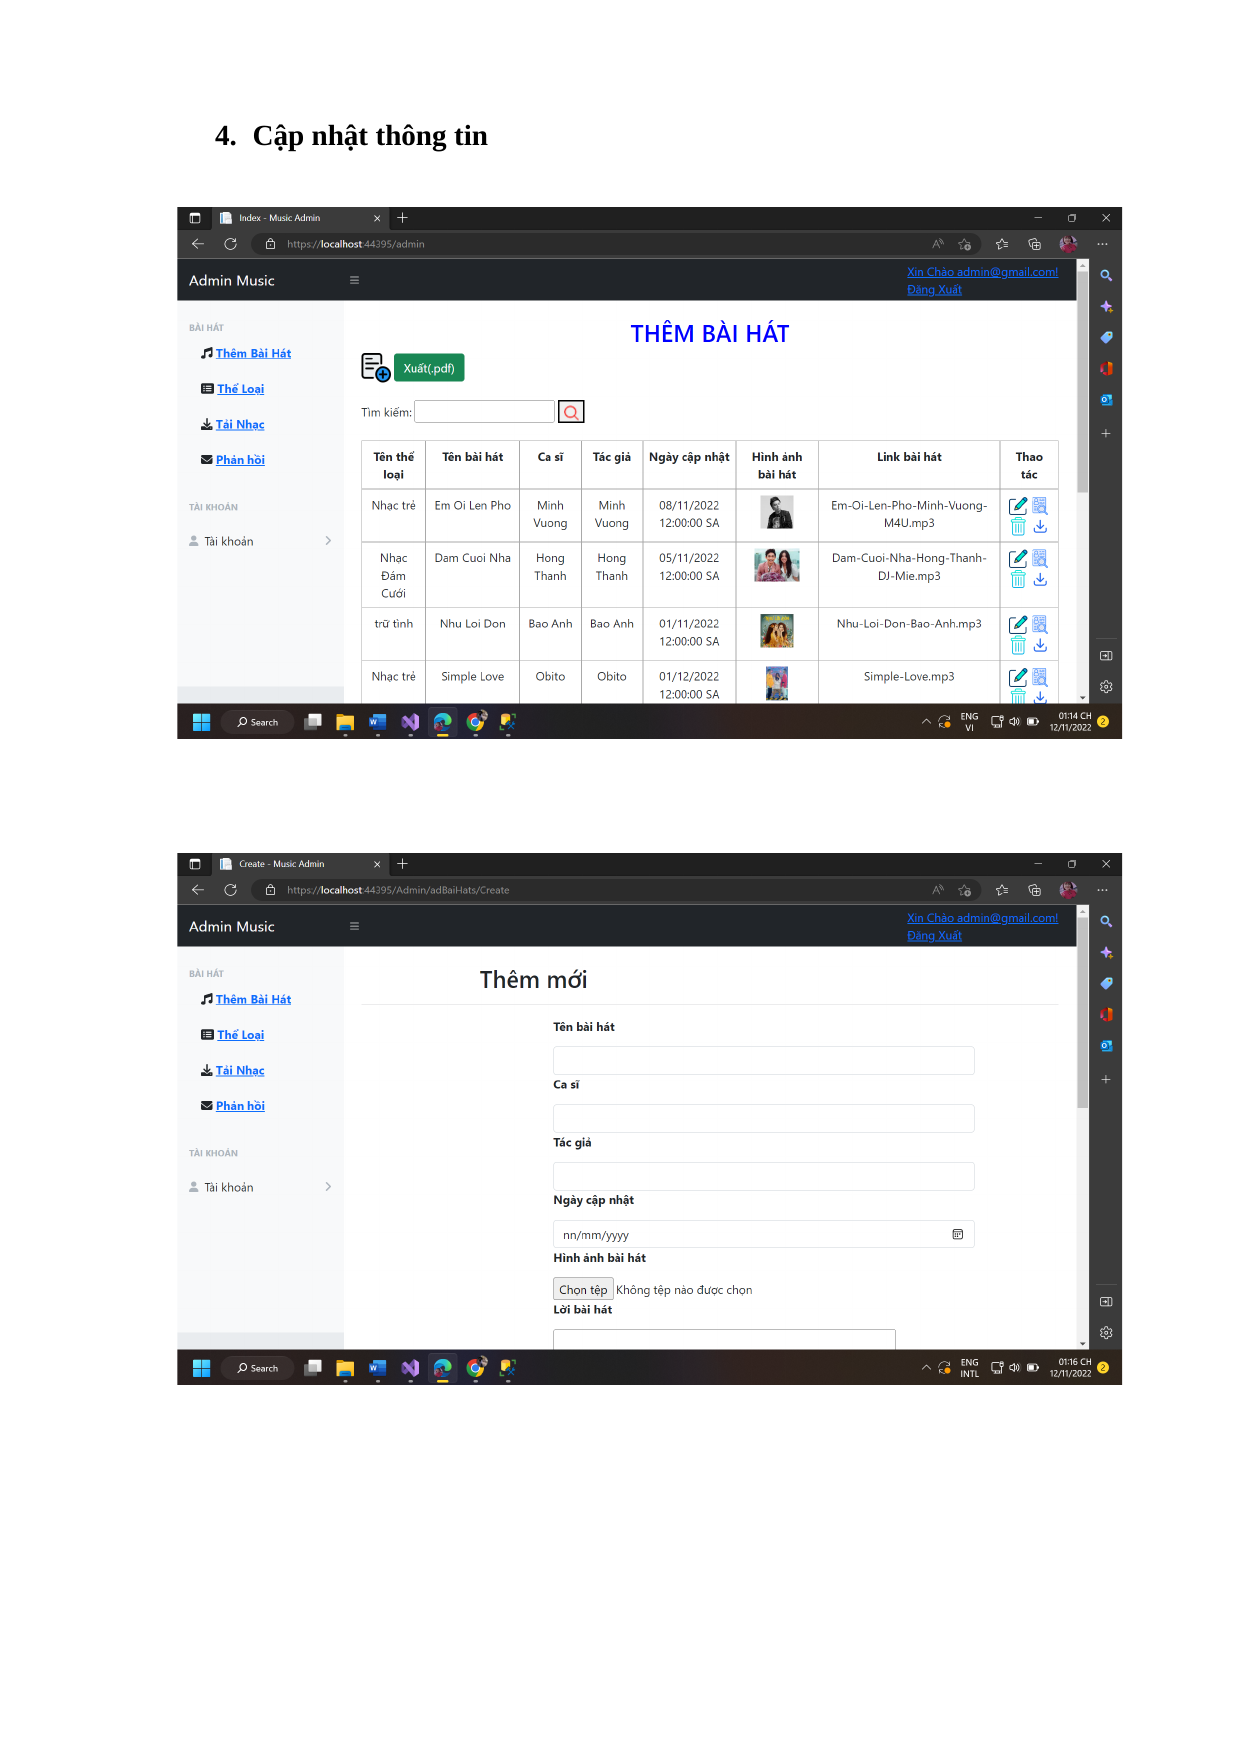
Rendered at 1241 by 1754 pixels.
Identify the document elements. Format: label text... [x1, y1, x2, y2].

list Cập nhật thông tin [215, 118, 1122, 152]
picture [177, 207, 1123, 739]
picture [177, 853, 1123, 1385]
